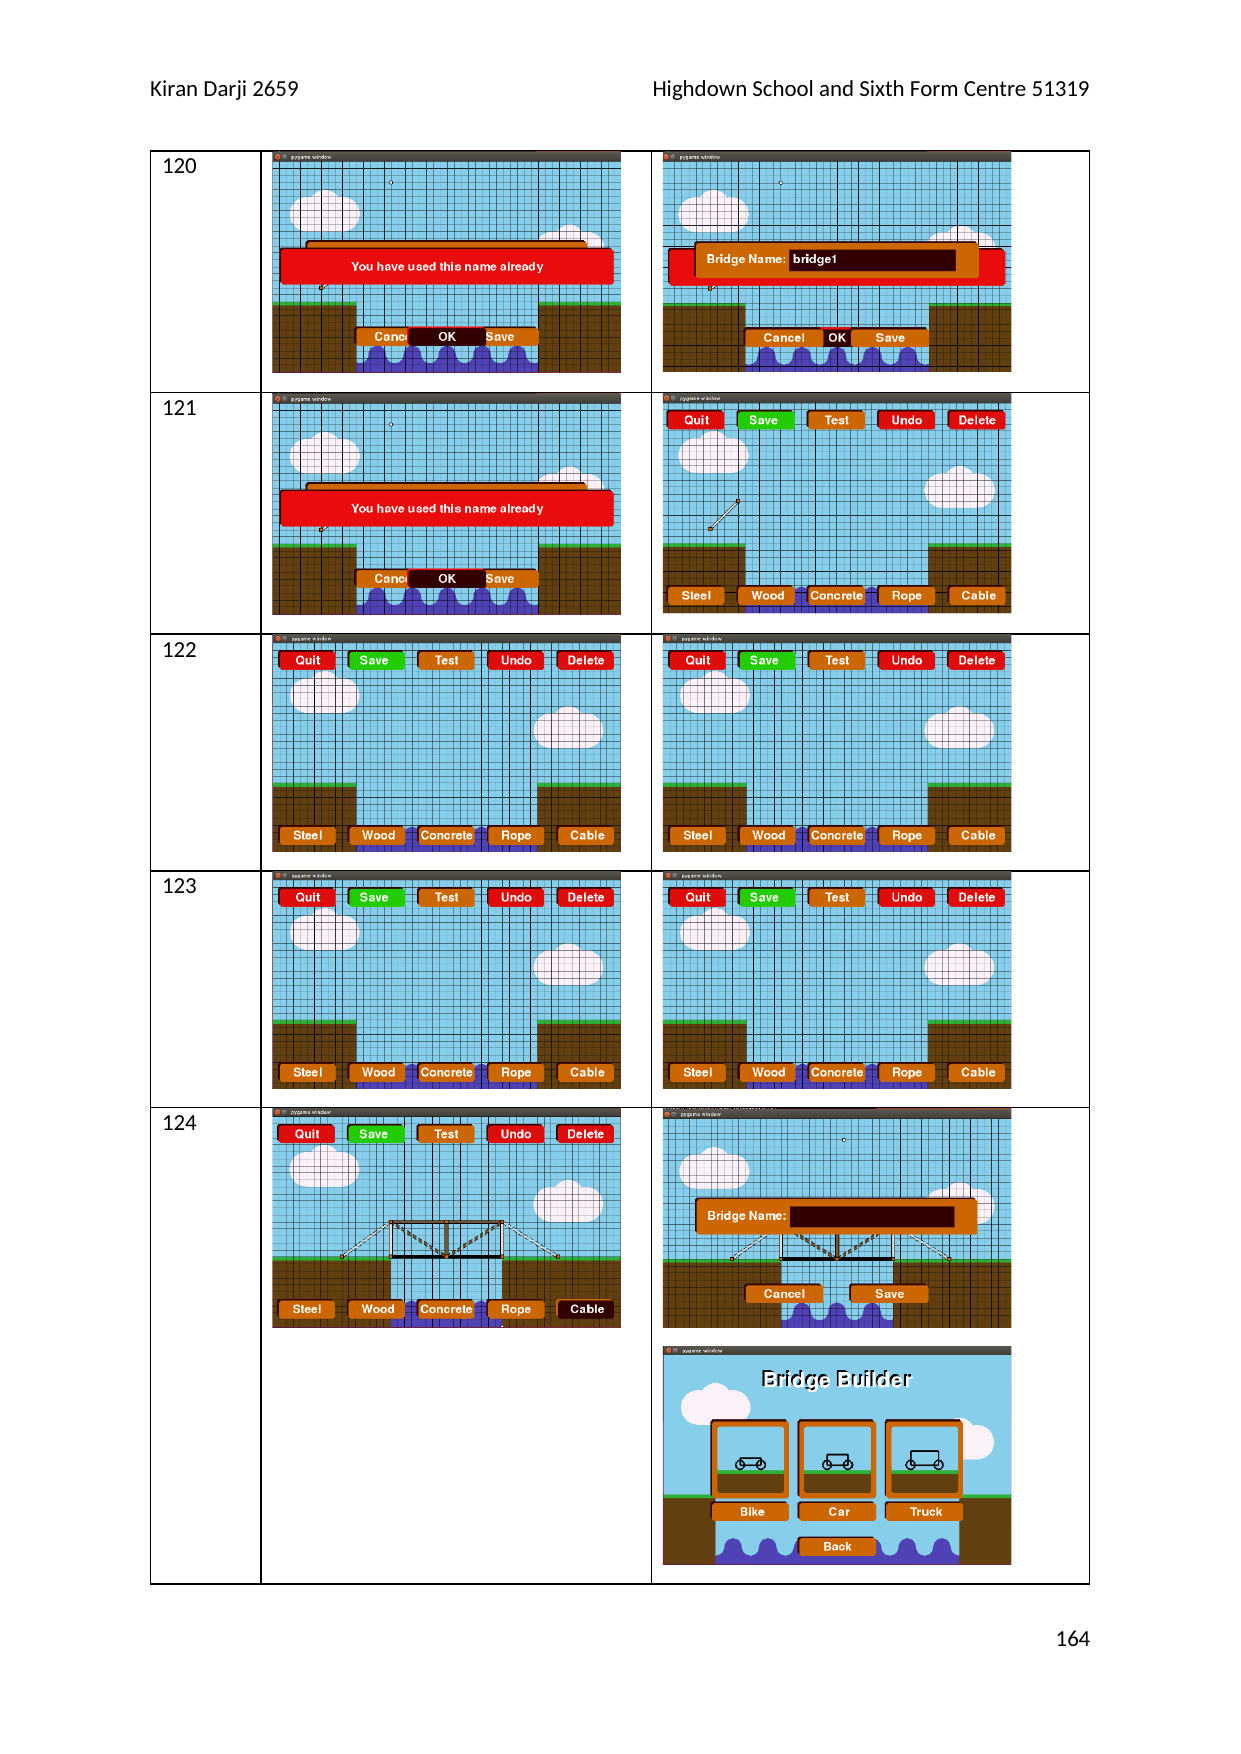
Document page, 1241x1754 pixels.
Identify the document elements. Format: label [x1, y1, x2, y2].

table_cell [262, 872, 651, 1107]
picture [662, 151, 1012, 372]
picture [662, 1108, 1012, 1328]
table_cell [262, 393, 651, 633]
picture [662, 871, 1012, 1089]
picture [272, 871, 621, 1089]
picture [662, 393, 1012, 614]
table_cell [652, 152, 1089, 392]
picture [272, 393, 621, 615]
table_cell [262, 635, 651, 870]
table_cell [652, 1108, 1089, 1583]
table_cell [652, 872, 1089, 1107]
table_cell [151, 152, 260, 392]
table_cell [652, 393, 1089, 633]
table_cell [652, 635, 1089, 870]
picture [662, 634, 1012, 852]
picture [272, 151, 621, 373]
picture [272, 1108, 621, 1328]
picture [662, 1346, 1012, 1565]
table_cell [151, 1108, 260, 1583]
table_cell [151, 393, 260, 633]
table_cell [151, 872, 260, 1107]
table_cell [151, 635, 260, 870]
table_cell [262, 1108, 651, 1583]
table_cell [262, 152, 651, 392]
picture [272, 634, 621, 852]
